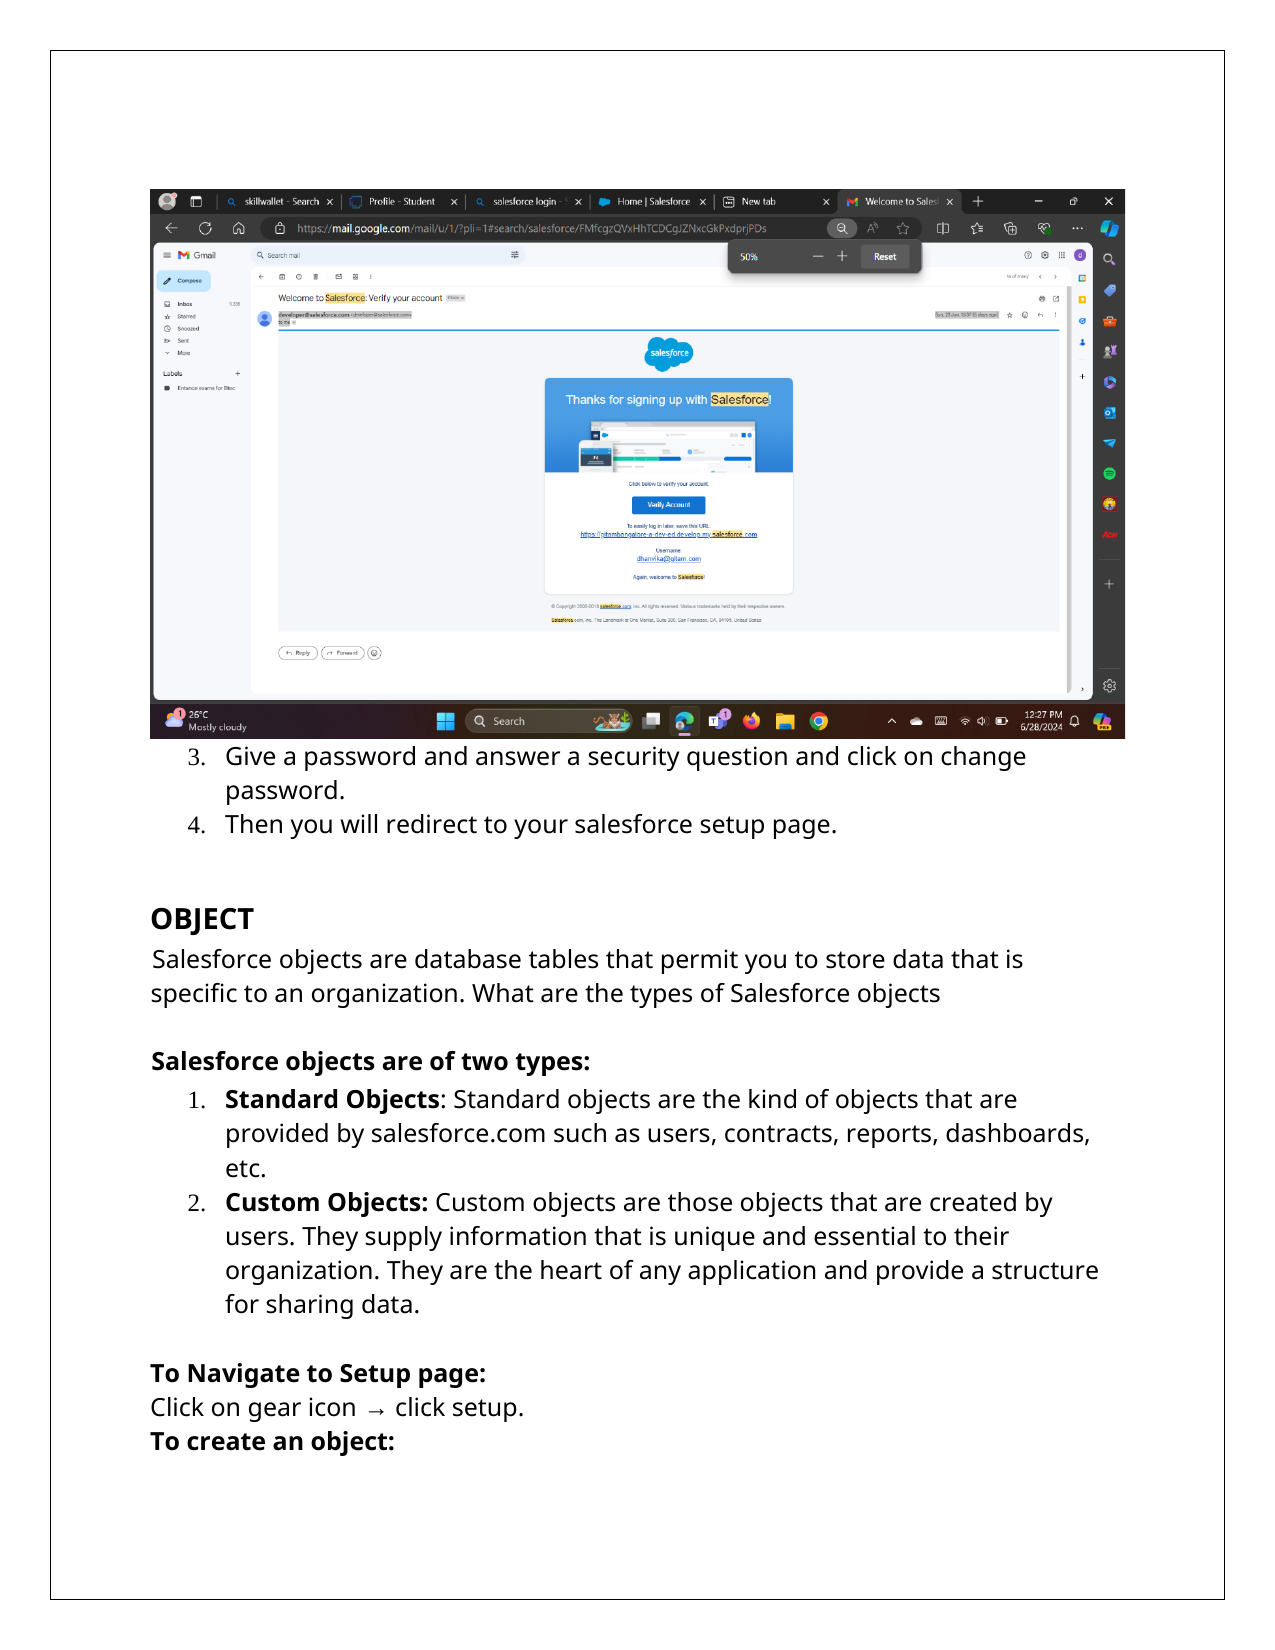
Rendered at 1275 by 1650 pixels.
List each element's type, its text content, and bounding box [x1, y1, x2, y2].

list Give a password and answer a security question and click on change password. [187, 739, 1125, 806]
text Salesforce objects are database tables that permit you to store data that is specific to an organization. What are the types of Salesforce objects [150, 942, 1093, 1010]
list Then you will redirect to your salesforce setup page. [187, 806, 1125, 841]
text OBJECT [150, 898, 1125, 938]
text To create an object: [150, 1424, 1125, 1458]
picture [150, 189, 1125, 739]
text Click on gear icon → click setup. [150, 1390, 1125, 1424]
text To Navigate to Setup page: [150, 1356, 1125, 1390]
text Salesforce objects are of two types: [151, 1044, 1125, 1078]
list Standard Objects: Standard objects are the kind of objects that are provided by salesforce.com such as users, contracts, reports, dashboards, etc. [187, 1082, 1102, 1184]
list Custom Objects: Custom objects are those objects that are created by users. They supply information that is unique and essential to their organization. They are the heart of any application and provide a structure for sharing data. [187, 1184, 1103, 1321]
